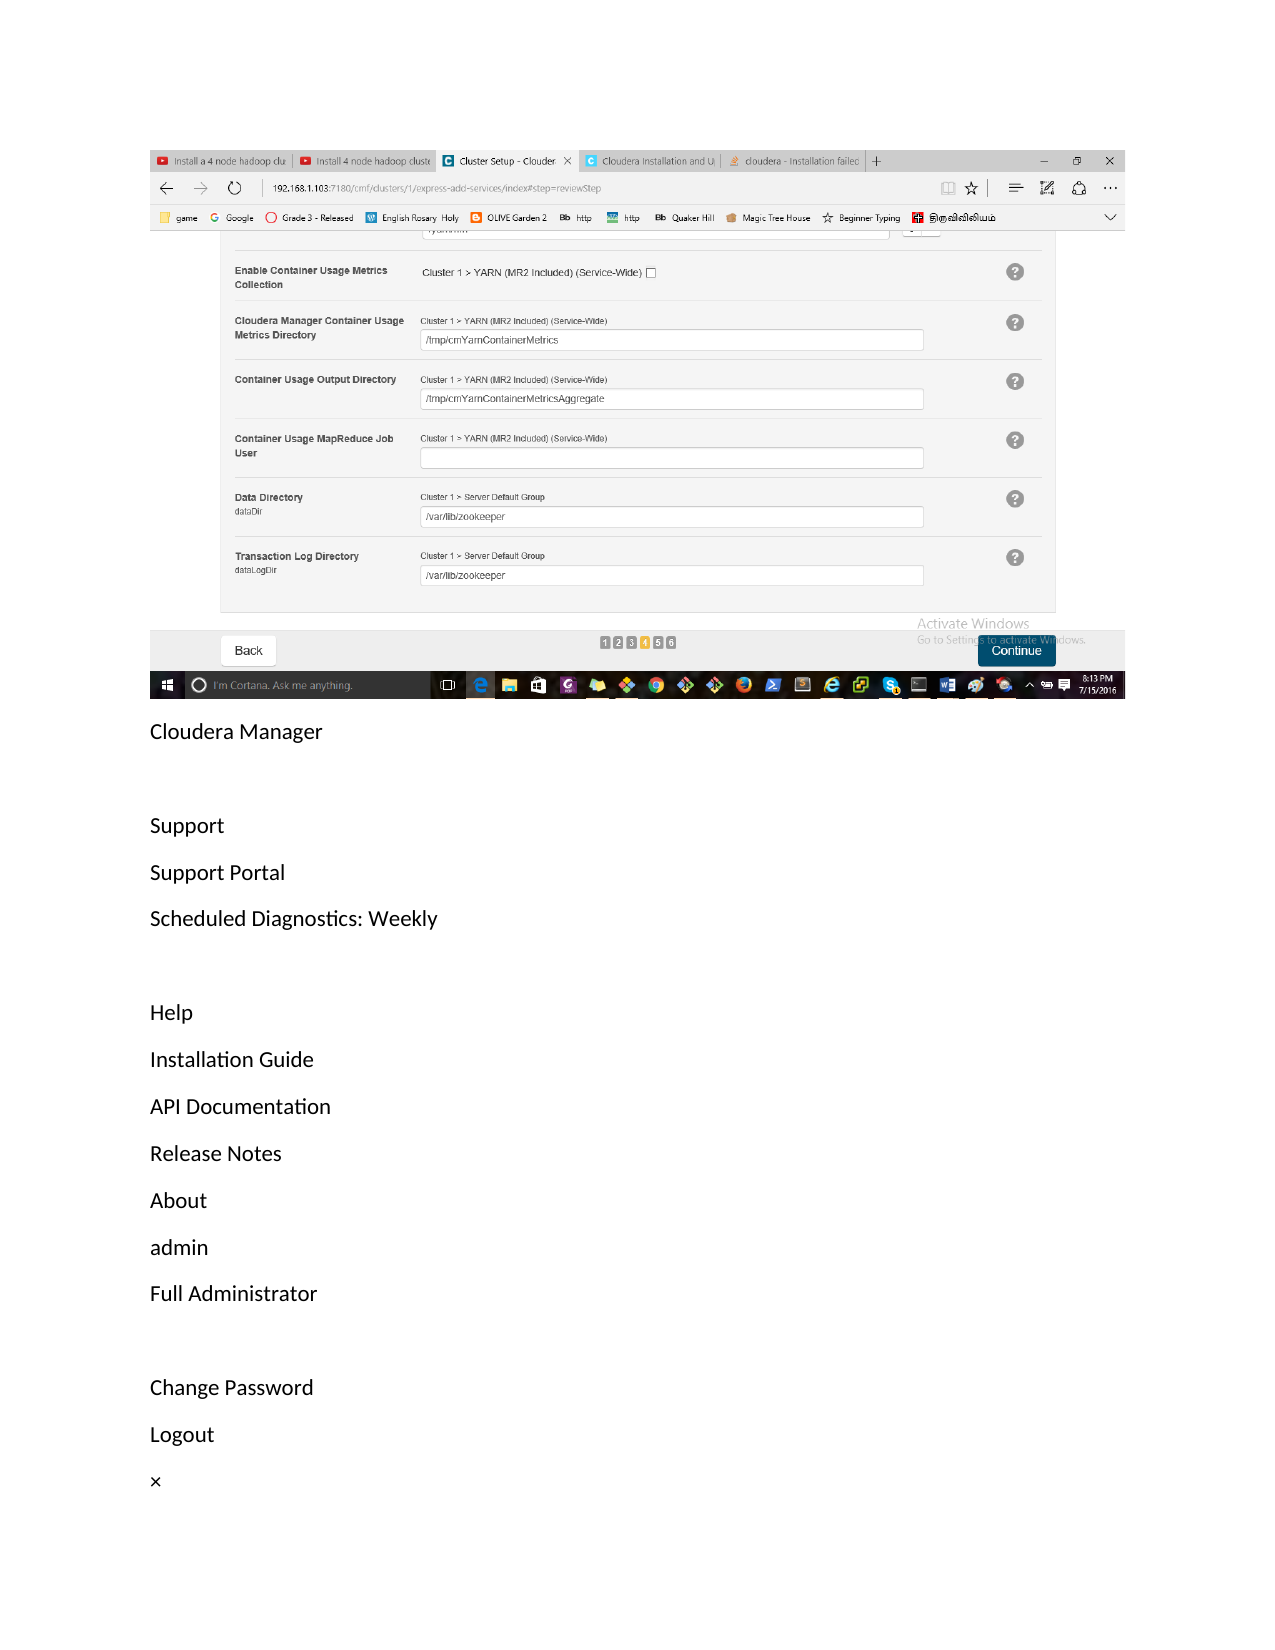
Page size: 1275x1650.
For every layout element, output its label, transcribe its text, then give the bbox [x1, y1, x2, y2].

text Logout [150, 1420, 1125, 1448]
text Help [150, 998, 1125, 1026]
text Change Password [150, 1373, 1125, 1401]
text Support Portal [150, 858, 1125, 886]
text × [150, 1467, 1125, 1495]
text admin [150, 1233, 1125, 1261]
text About [150, 1186, 1125, 1214]
picture [150, 150, 1125, 699]
text API Documentation [150, 1092, 1125, 1120]
text Cloudera Manager [150, 717, 1125, 745]
text Support [150, 811, 1125, 839]
text Scheduled Diagnostics: Weekly [150, 904, 1125, 932]
text Release Notes [150, 1139, 1125, 1167]
text Installation Guide [150, 1045, 1125, 1073]
text Full Administrator [150, 1279, 1125, 1307]
